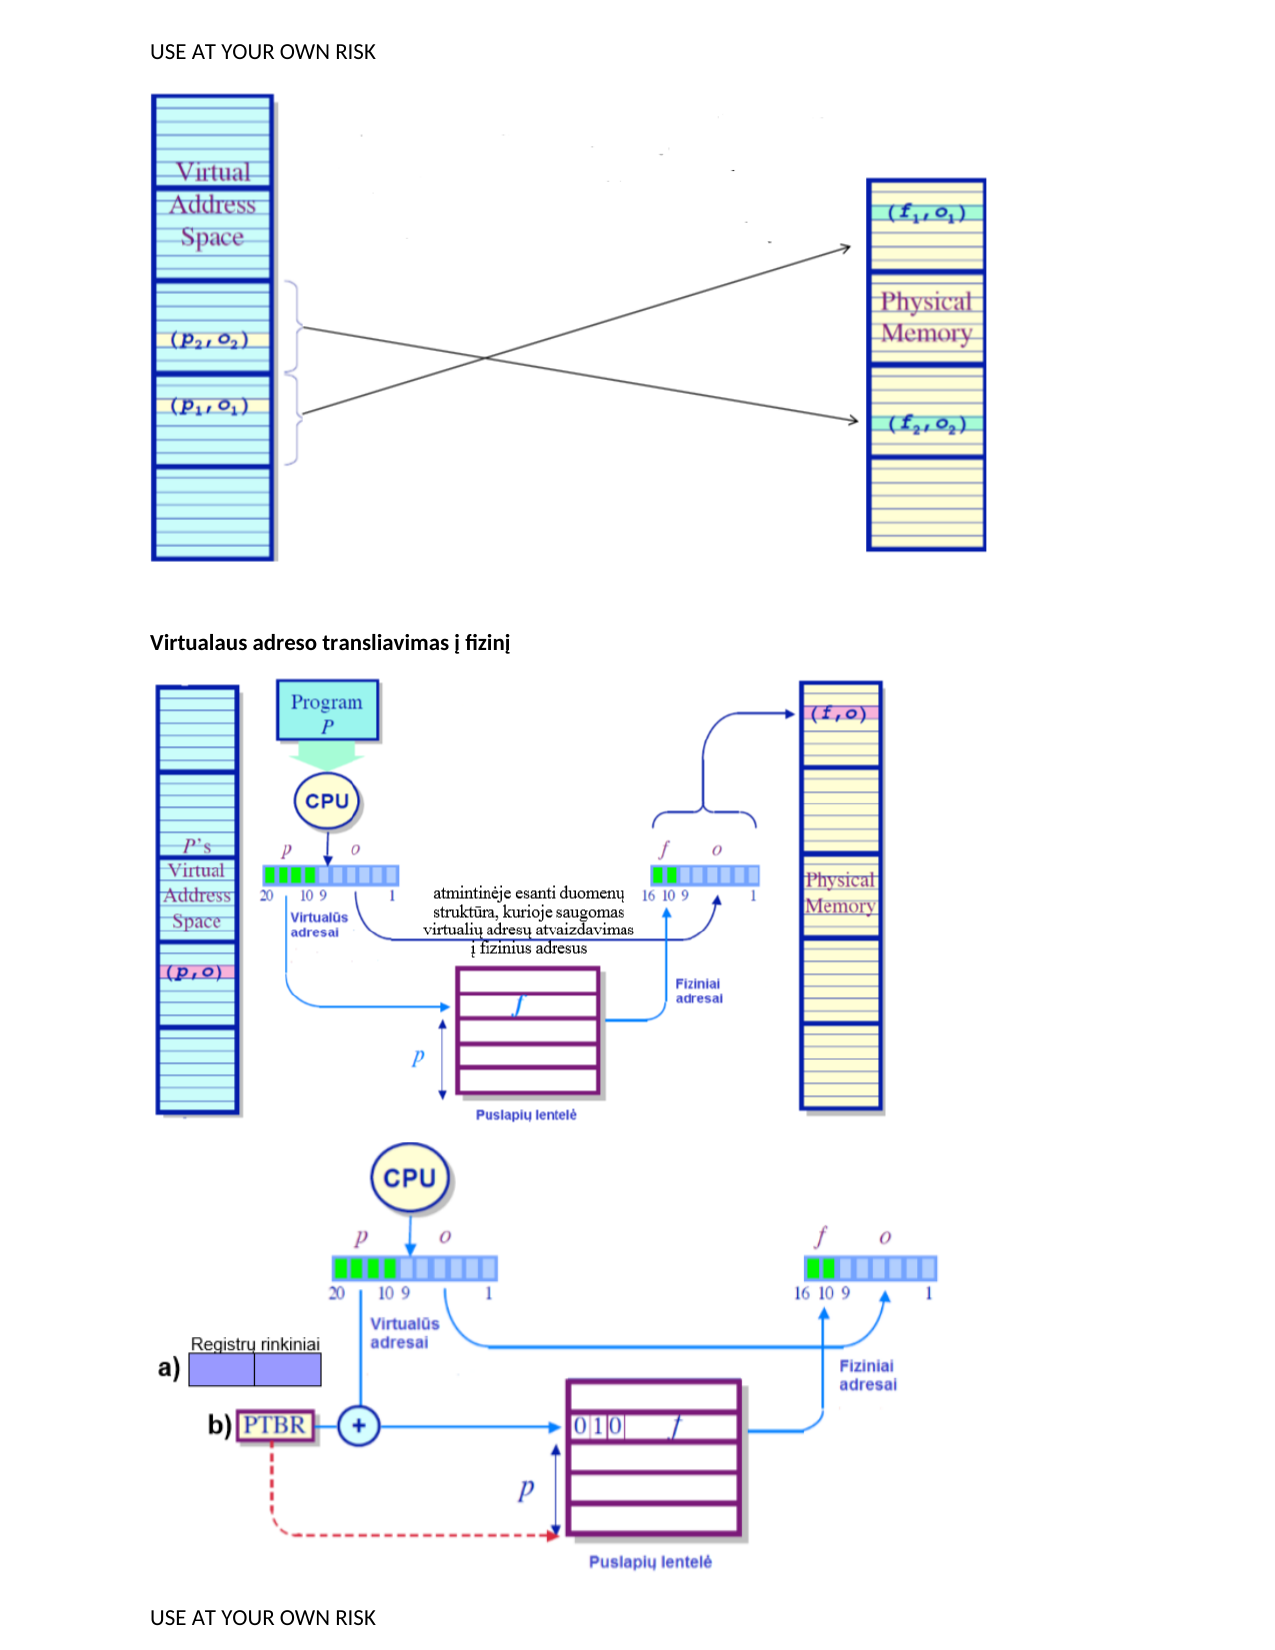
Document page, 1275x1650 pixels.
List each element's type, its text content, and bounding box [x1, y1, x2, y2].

picture [150, 1142, 957, 1584]
picture [150, 675, 893, 1124]
text Virtualaus adreso transliavimas į fizinį [150, 628, 1125, 656]
picture [150, 93, 987, 563]
